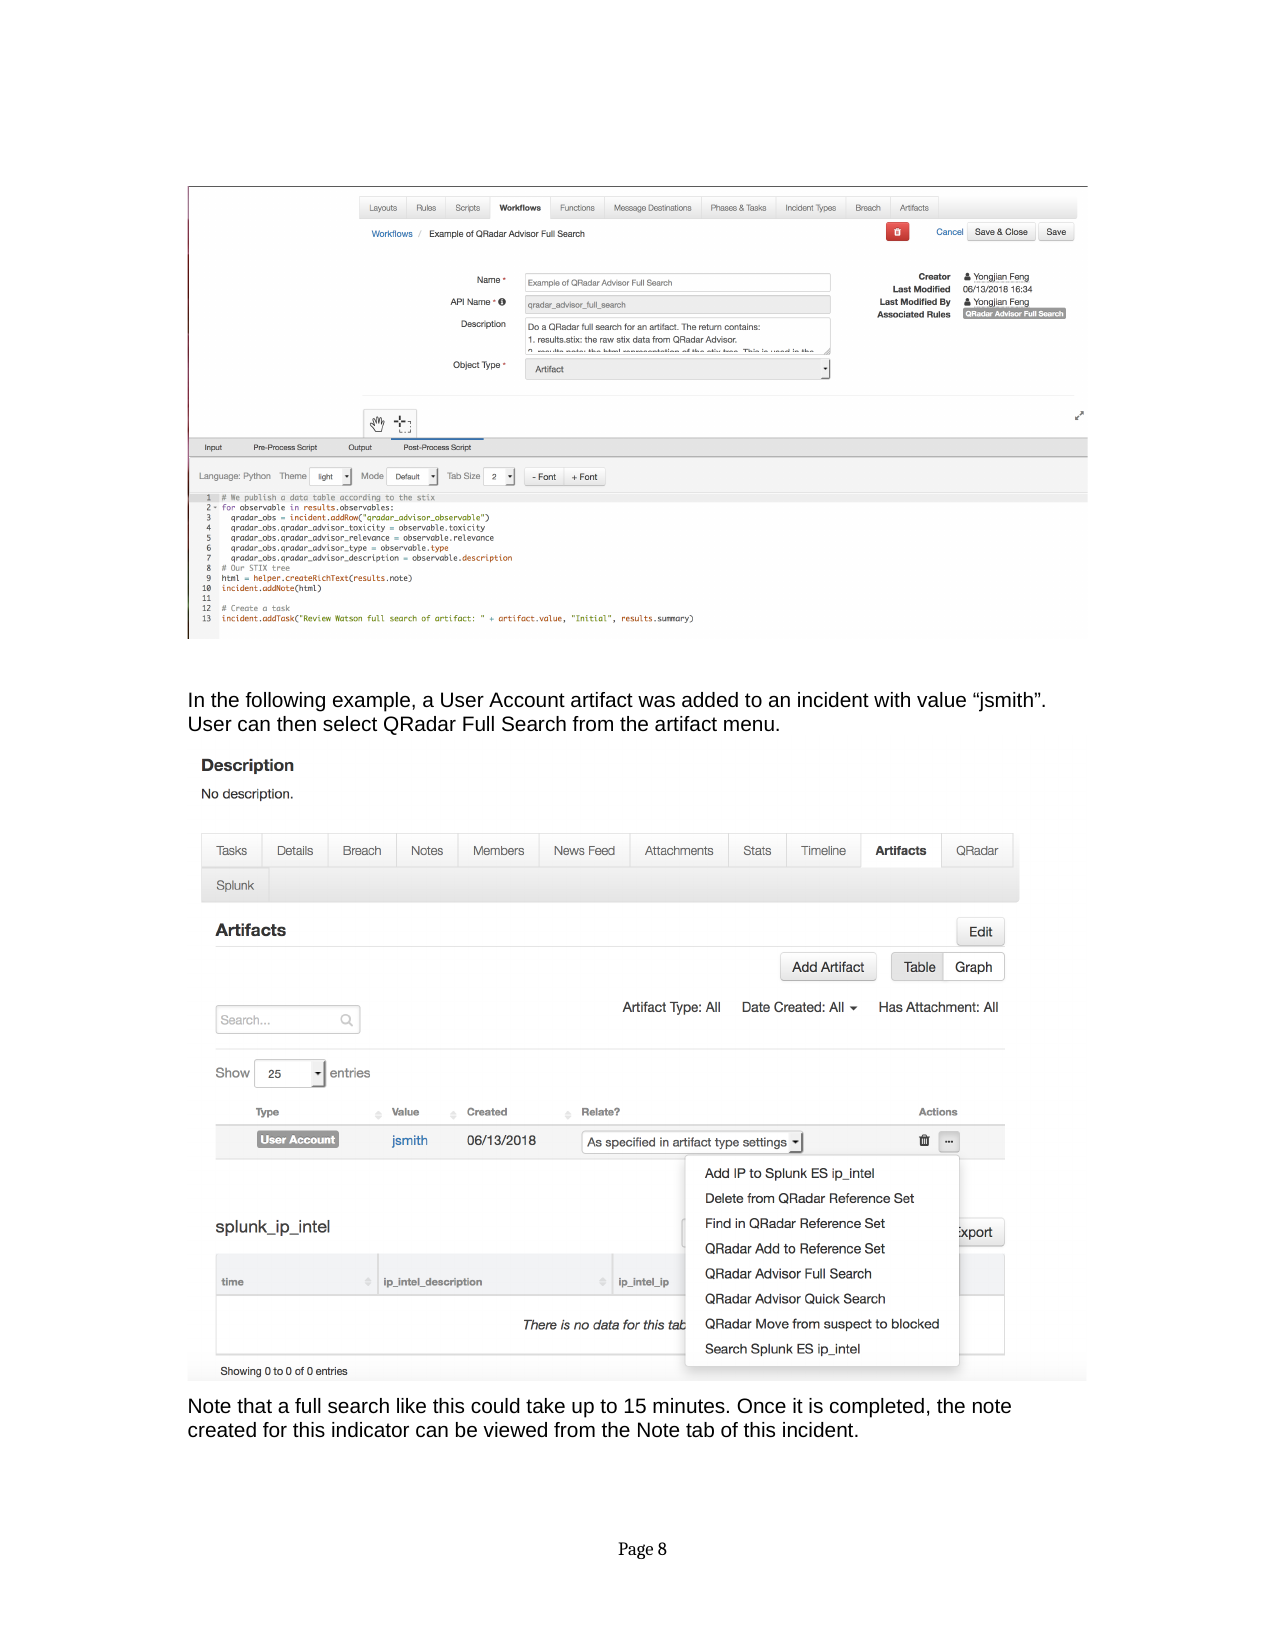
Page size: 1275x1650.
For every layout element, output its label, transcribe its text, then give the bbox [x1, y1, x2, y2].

text Note that a full search like this could take up to 15 minutes. Once it is completed, the note created for this indicator can be viewed from the Note tab of this incident. [187, 1393, 1087, 1441]
text In the following example, a User Account artifact was added to an incident with value “jsmith”. User can then select QRadar Full Search from the artifact menu. [187, 688, 1087, 735]
picture [187, 735, 1087, 1381]
picture [187, 186, 1088, 639]
